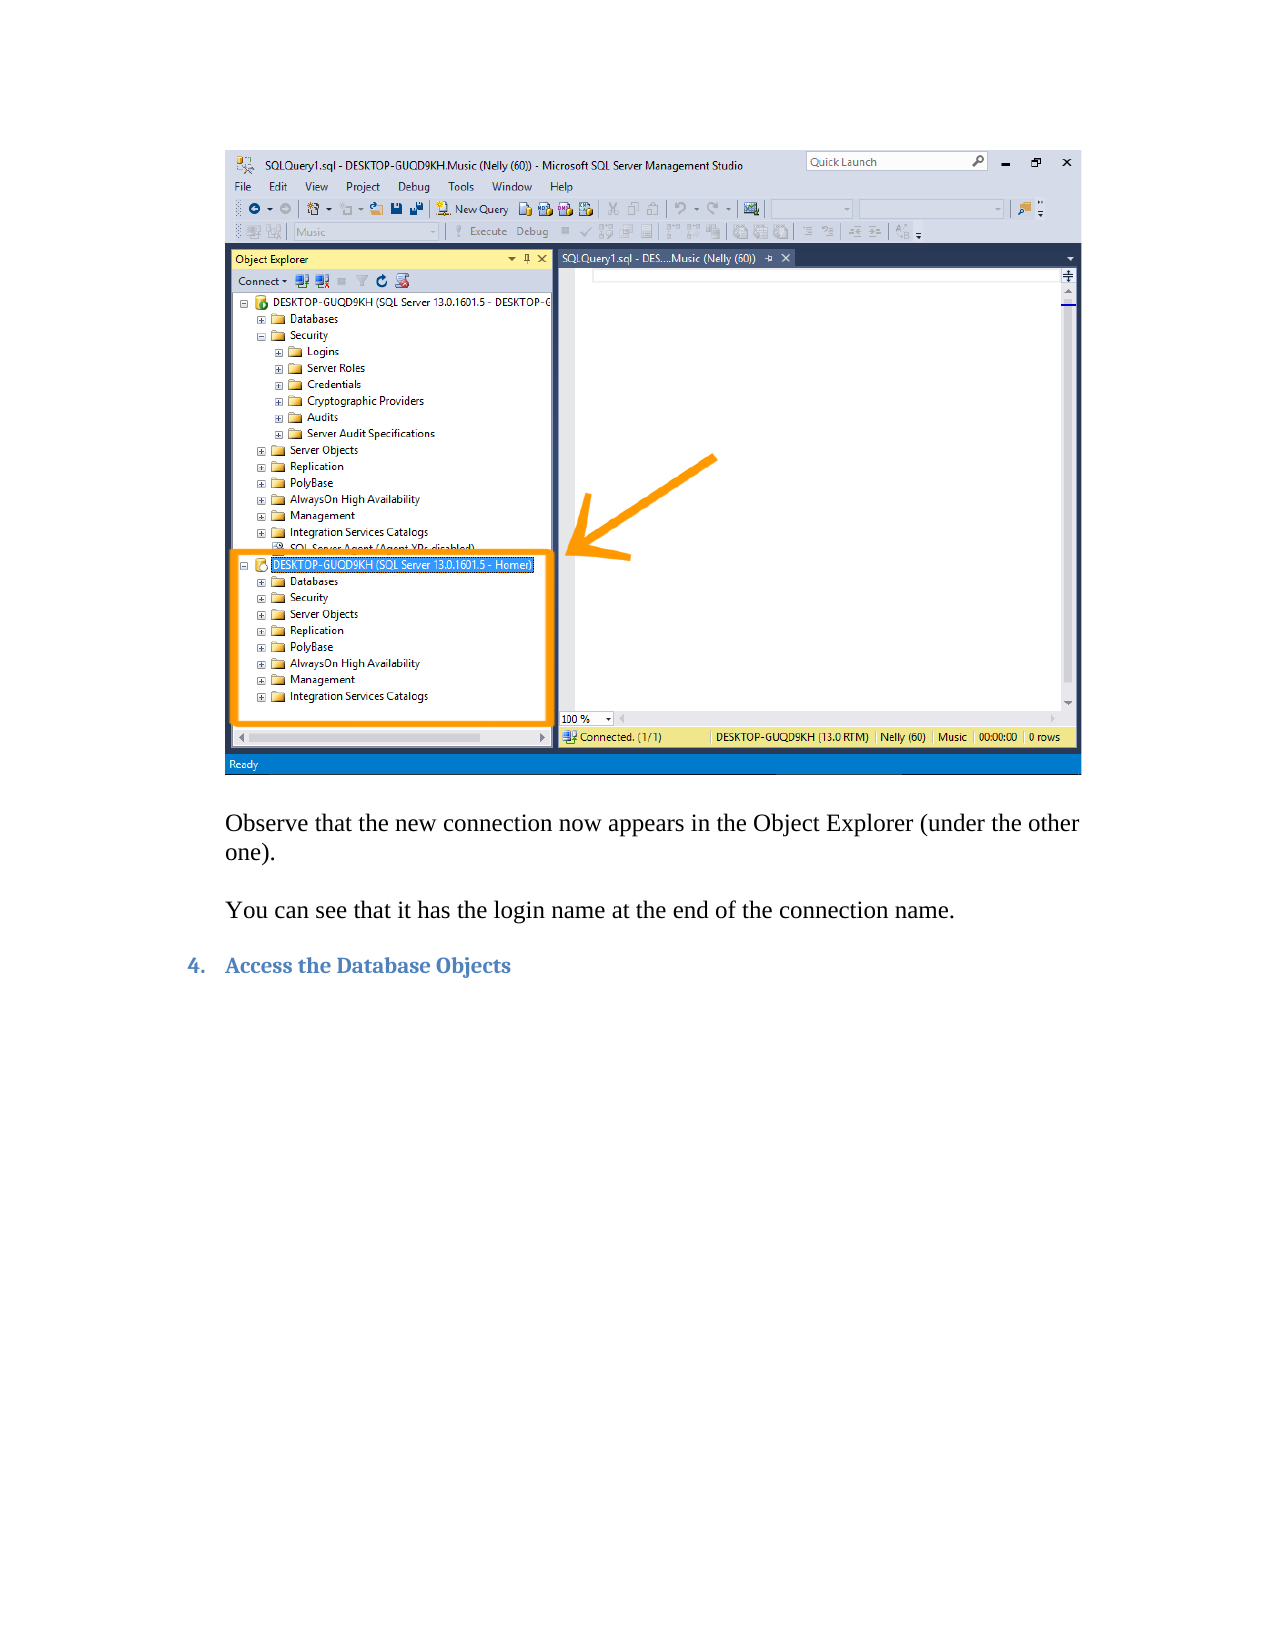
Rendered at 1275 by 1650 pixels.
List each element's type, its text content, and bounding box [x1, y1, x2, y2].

text Observe that the new connection now appears in the Object Explorer (under the other one). [225, 808, 1125, 866]
picture [225, 150, 1082, 775]
subtitle Access the Database Objects [187, 953, 1125, 979]
text You can see that it has the login name at the end of the connection name. [225, 895, 1125, 923]
